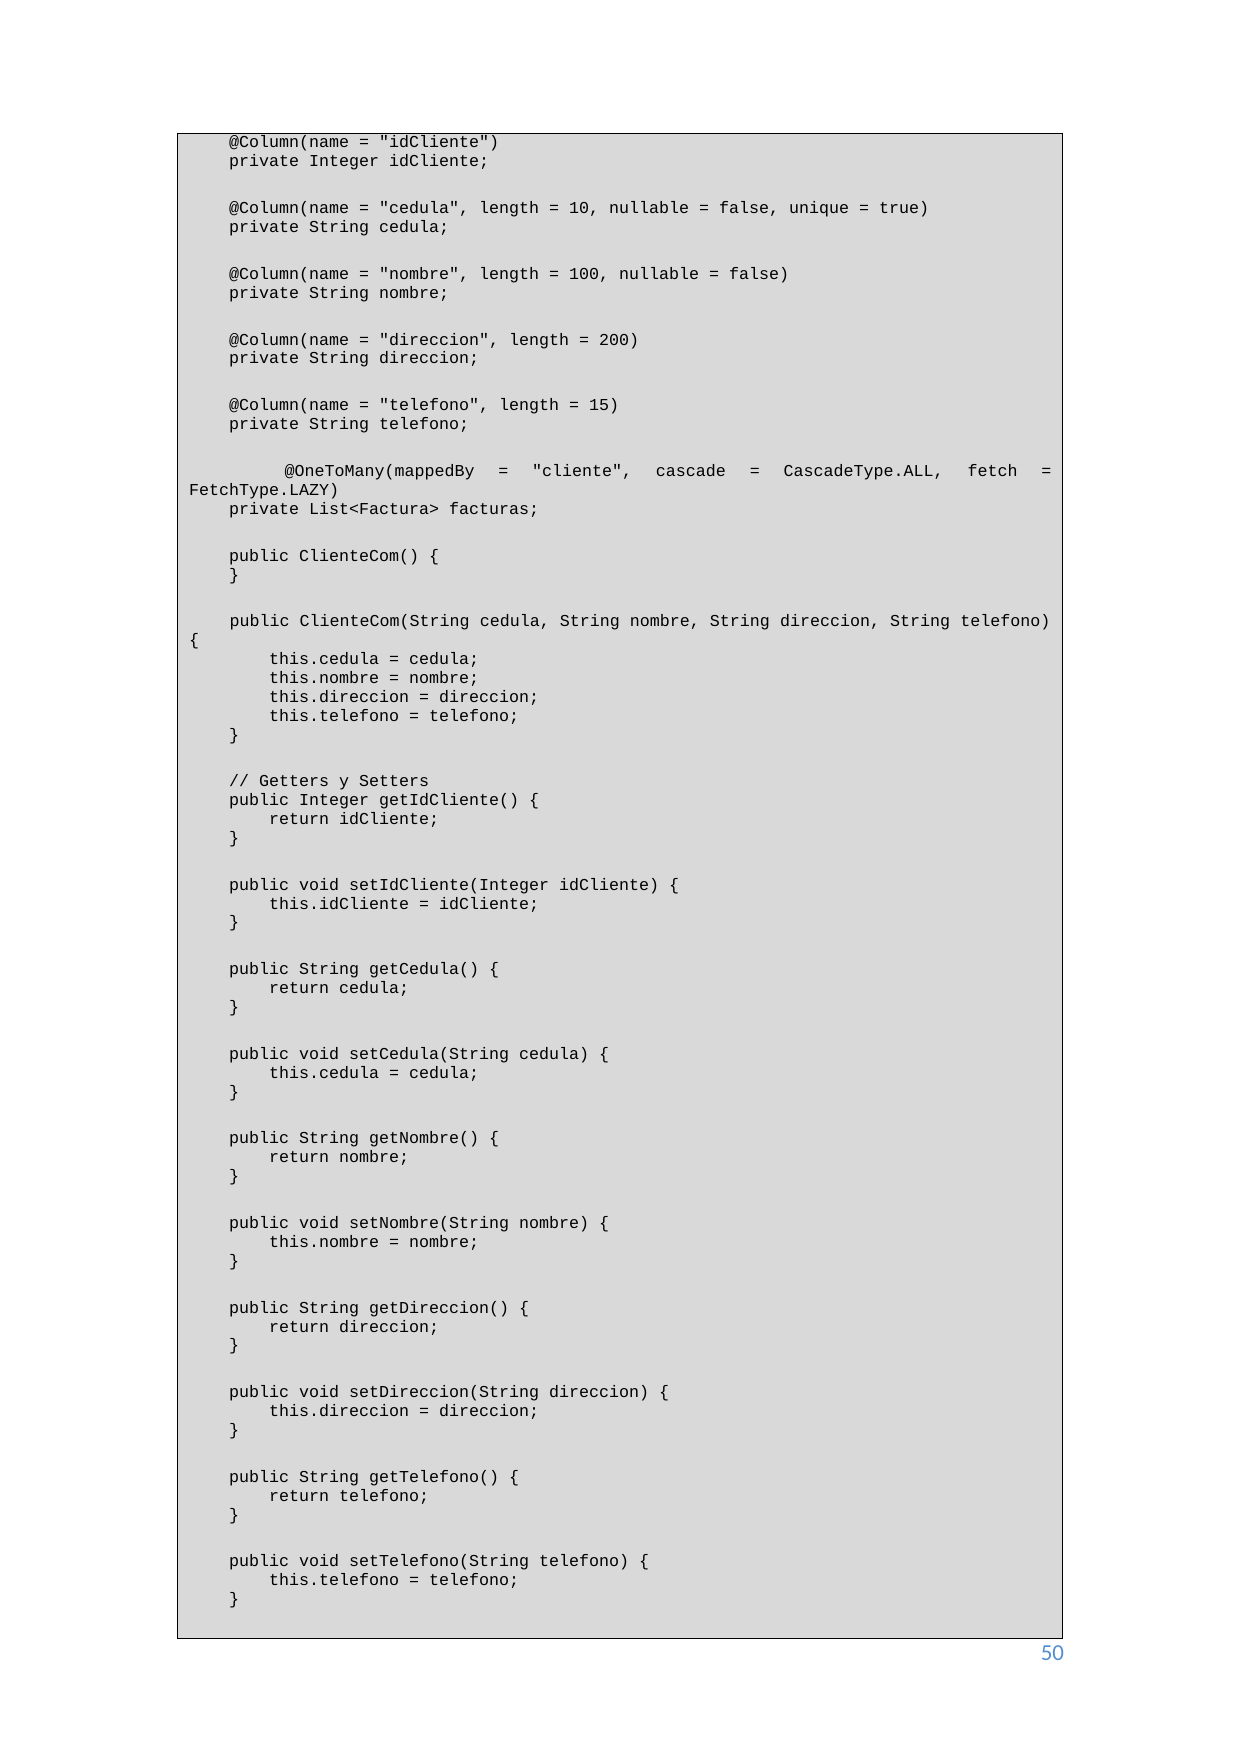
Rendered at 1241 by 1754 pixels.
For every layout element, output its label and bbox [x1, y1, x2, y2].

table_header [178, 134, 1062, 1638]
